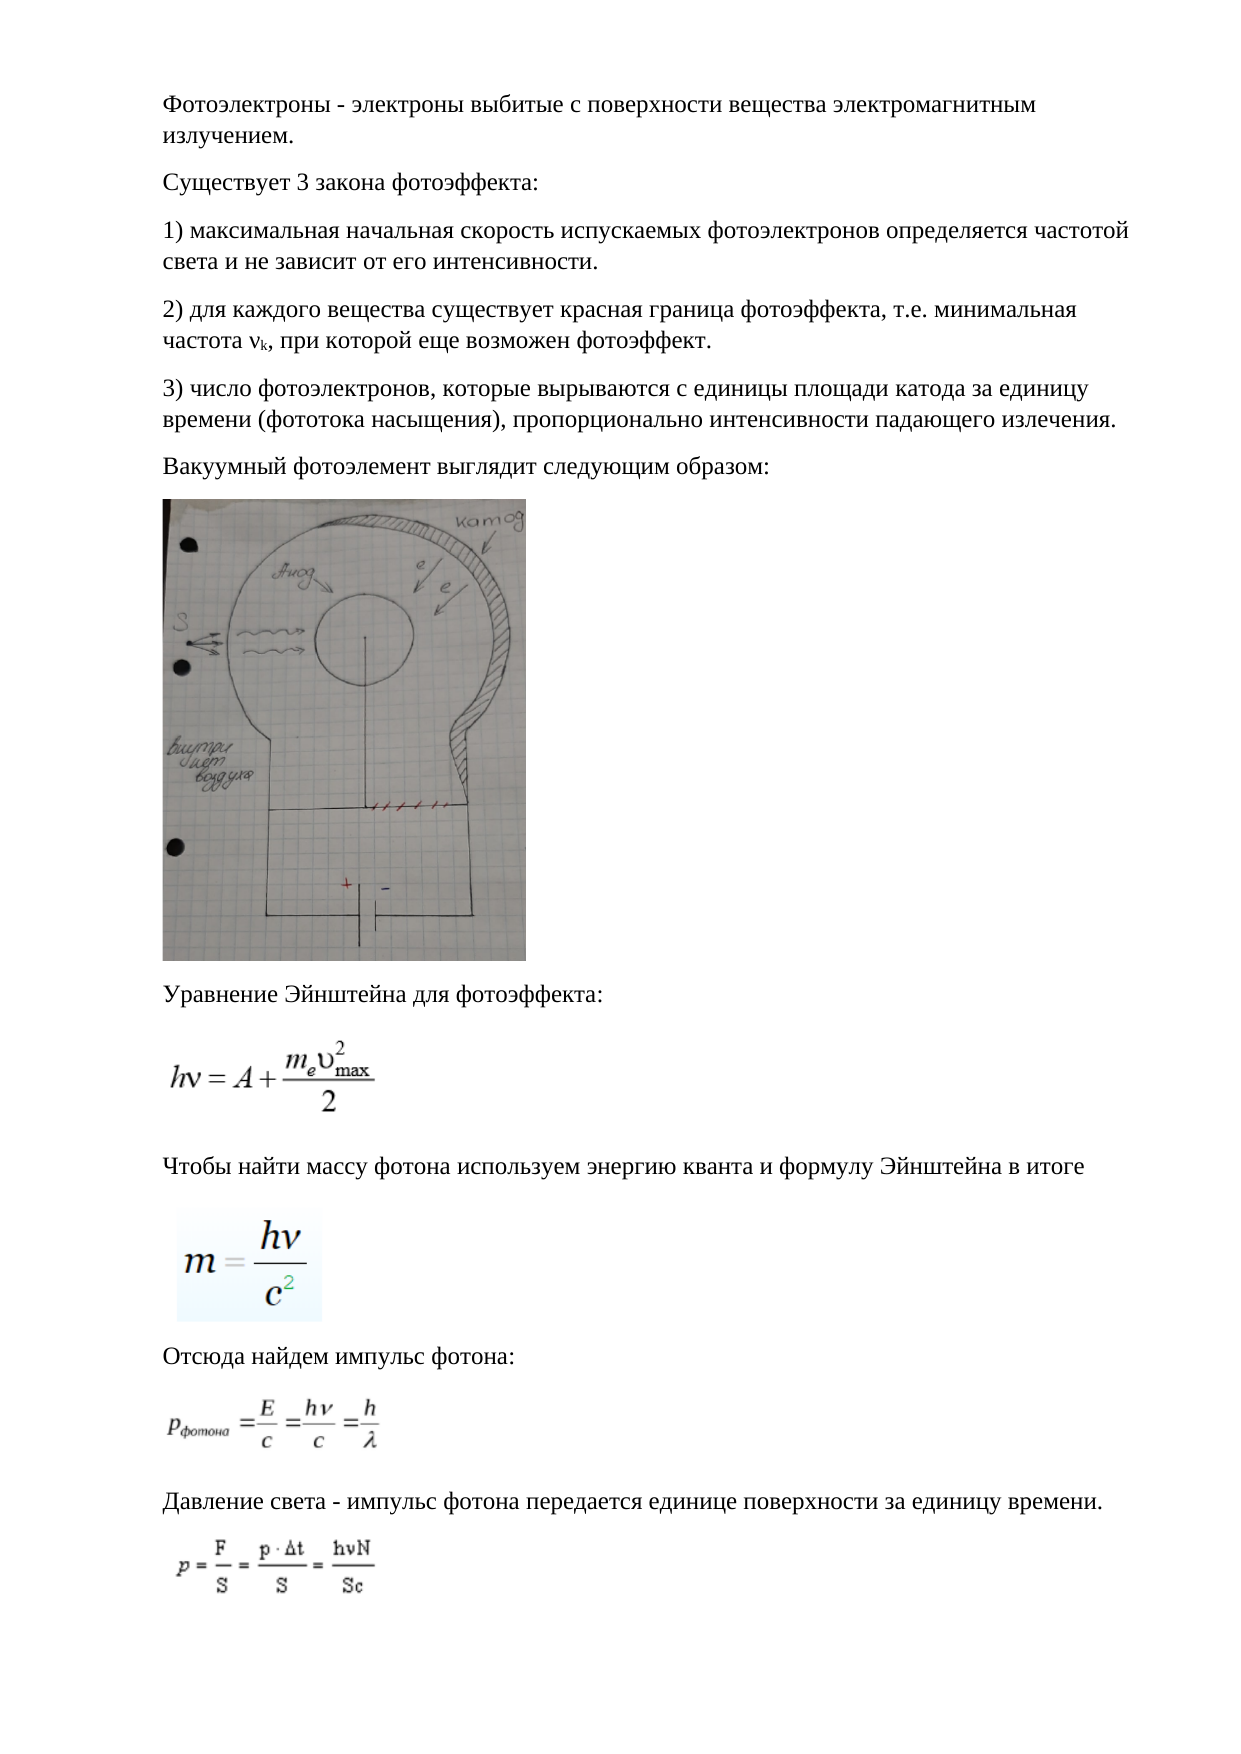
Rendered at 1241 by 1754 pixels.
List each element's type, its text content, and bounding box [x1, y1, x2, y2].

picture [162, 1534, 395, 1604]
picture [162, 1199, 336, 1323]
text 1) максимальная начальная скорость испускаемых фотоэлектронов определяется частотой света и не зависит от его интенсивности. [162, 215, 1152, 275]
picture [162, 1027, 375, 1133]
text Отсюда найдем импульс фотона: [162, 1341, 1152, 1370]
text Чтобы найти массу фотона используем энергию кванта и формулу Эйнштейна в итоге [162, 1151, 1152, 1180]
text 3) число фотоэлектронов, которые вырываются с единицы площади катода за единицу времени (фототока насыщения), пропорционально интенсивности падающего излечения. [162, 373, 1152, 432]
text Существует 3 закона фотоэффекта: [162, 167, 1152, 196]
text Фотоэлектроны - электроны выбитые с поверхности вещества электромагнитным излучением. [162, 89, 1152, 148]
picture [162, 1388, 426, 1468]
text Вакуумный фотоэлемент выглядит следующим образом: [162, 451, 1152, 480]
picture [162, 499, 526, 961]
text Уравнение Эйнштейна для фотоэффекта: [162, 979, 1152, 1008]
text Давление света - импульс фотона передается единице поверхности за единицу времени. [162, 1486, 1152, 1515]
text 2) для каждого вещества существует красная граница фотоэффекта, т.е. минимальная частота νk, при которой еще возможен фотоэффект. [162, 294, 1152, 354]
